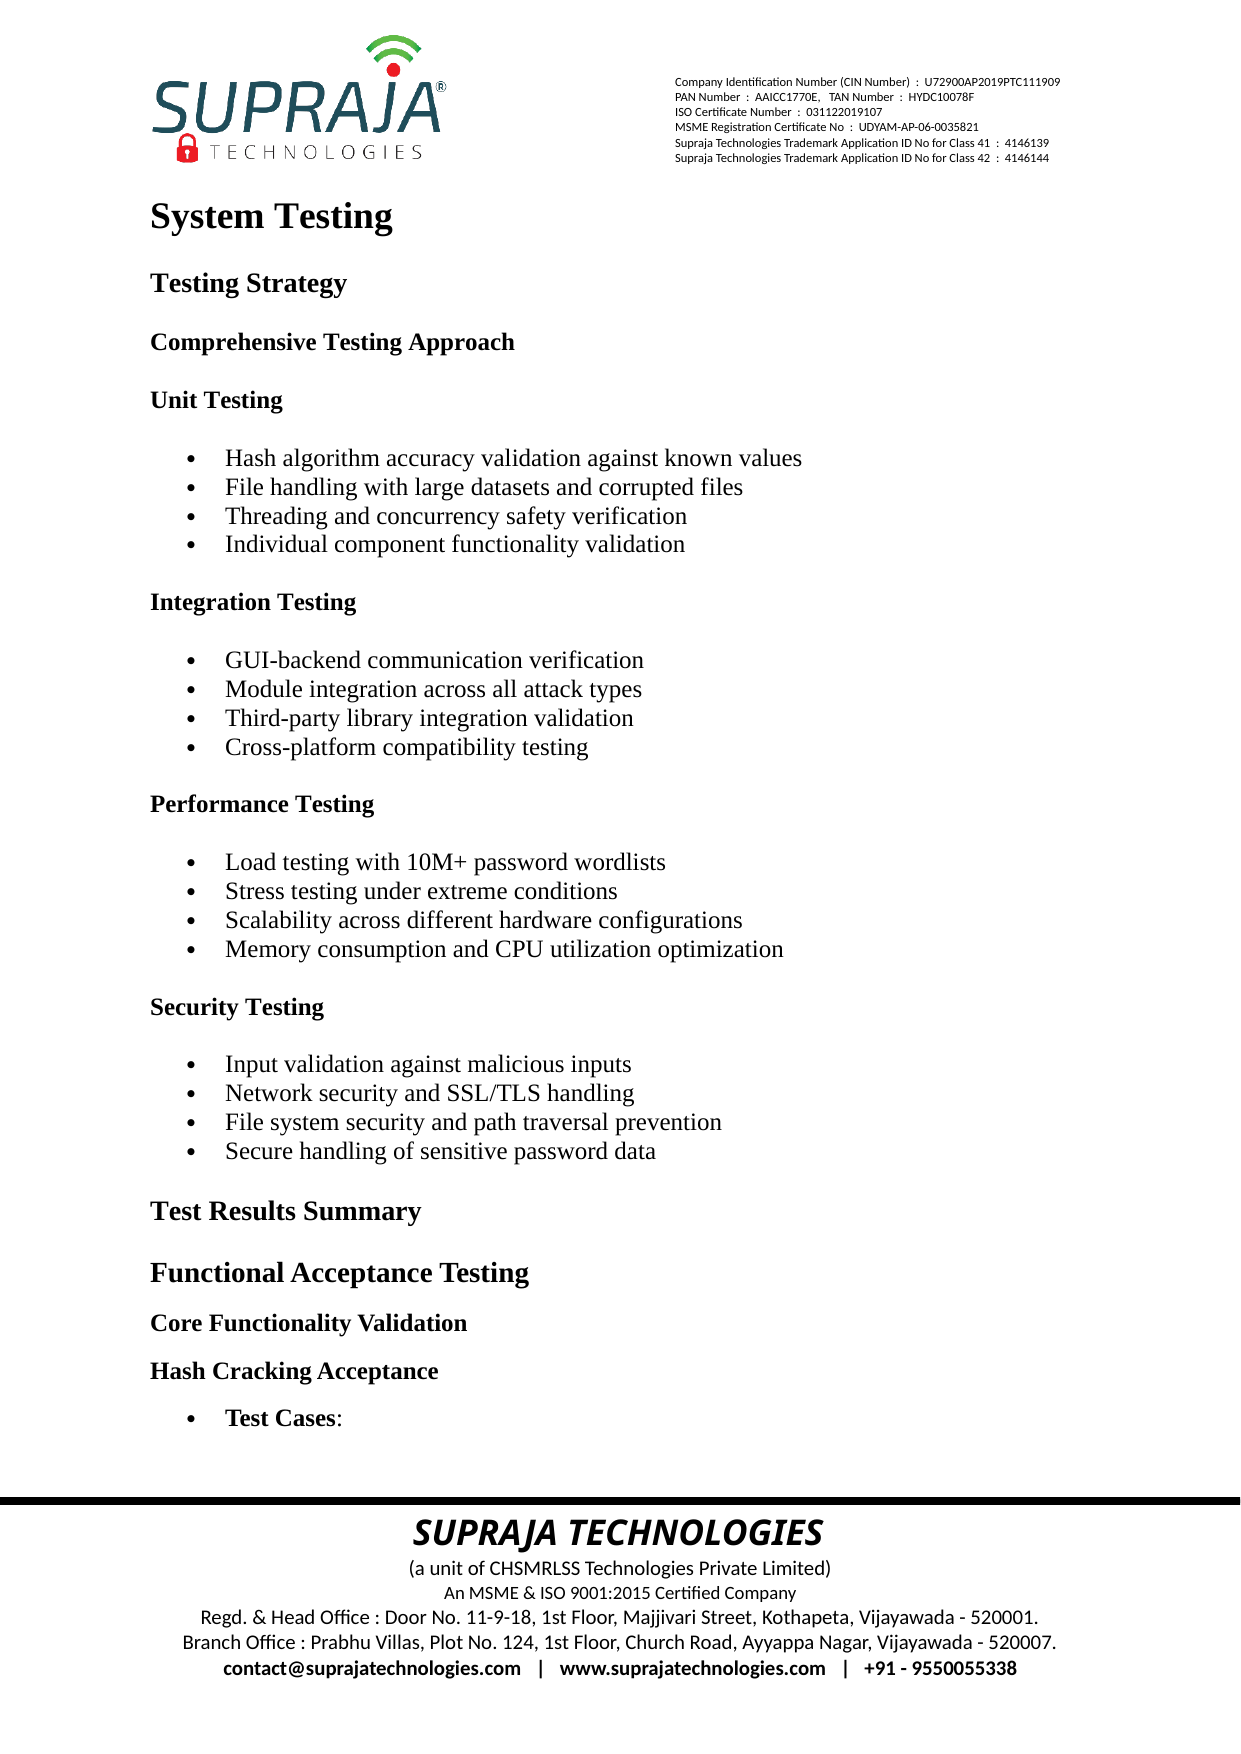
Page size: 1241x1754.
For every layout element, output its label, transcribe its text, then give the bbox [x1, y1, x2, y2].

list Module integration across all attack types [187, 674, 1090, 703]
picture [150, 35, 449, 163]
text System Testing [150, 194, 1090, 237]
text Performance Testing [150, 789, 1090, 818]
text Functional Acceptance Testing [150, 1255, 1090, 1289]
text Test Results Summary [150, 1194, 1090, 1226]
list Third-party library integration validation [187, 703, 1090, 732]
list File handling with large datasets and corrupted files [187, 472, 1090, 501]
list Load testing with 10M+ password wordlists [187, 847, 1090, 876]
list Stress testing under extreme conditions [187, 876, 1090, 905]
list Scalability across different hardware configurations [187, 905, 1090, 934]
text Unit Testing [150, 385, 1090, 414]
text Integration Testing [150, 587, 1090, 616]
list Secure handling of sensitive password data [187, 1136, 1090, 1164]
list Hash algorithm accuracy validation against known values [187, 443, 1090, 472]
text Testing Strategy [150, 266, 1090, 298]
list Cross-platform compatibility testing [187, 732, 1090, 760]
text Core Functionality Validation [150, 1308, 1090, 1337]
list File system security and path traversal prevention [187, 1107, 1090, 1136]
list GUI-backend communication verification [187, 645, 1090, 674]
list Input validation against malicious inputs [187, 1049, 1090, 1078]
list Network security and SSL/TLS handling [187, 1078, 1090, 1107]
text Comprehensive Testing Approach [150, 327, 1090, 356]
list Individual component functionality validation [187, 529, 1090, 558]
list Test Cases: [187, 1403, 1090, 1432]
text Hash Cracking Acceptance [150, 1356, 1090, 1384]
list Memory consumption and CPU utilization optimization [187, 934, 1090, 962]
text Security Testing [150, 992, 1090, 1020]
list Threading and concurrency safety verification [187, 501, 1090, 529]
